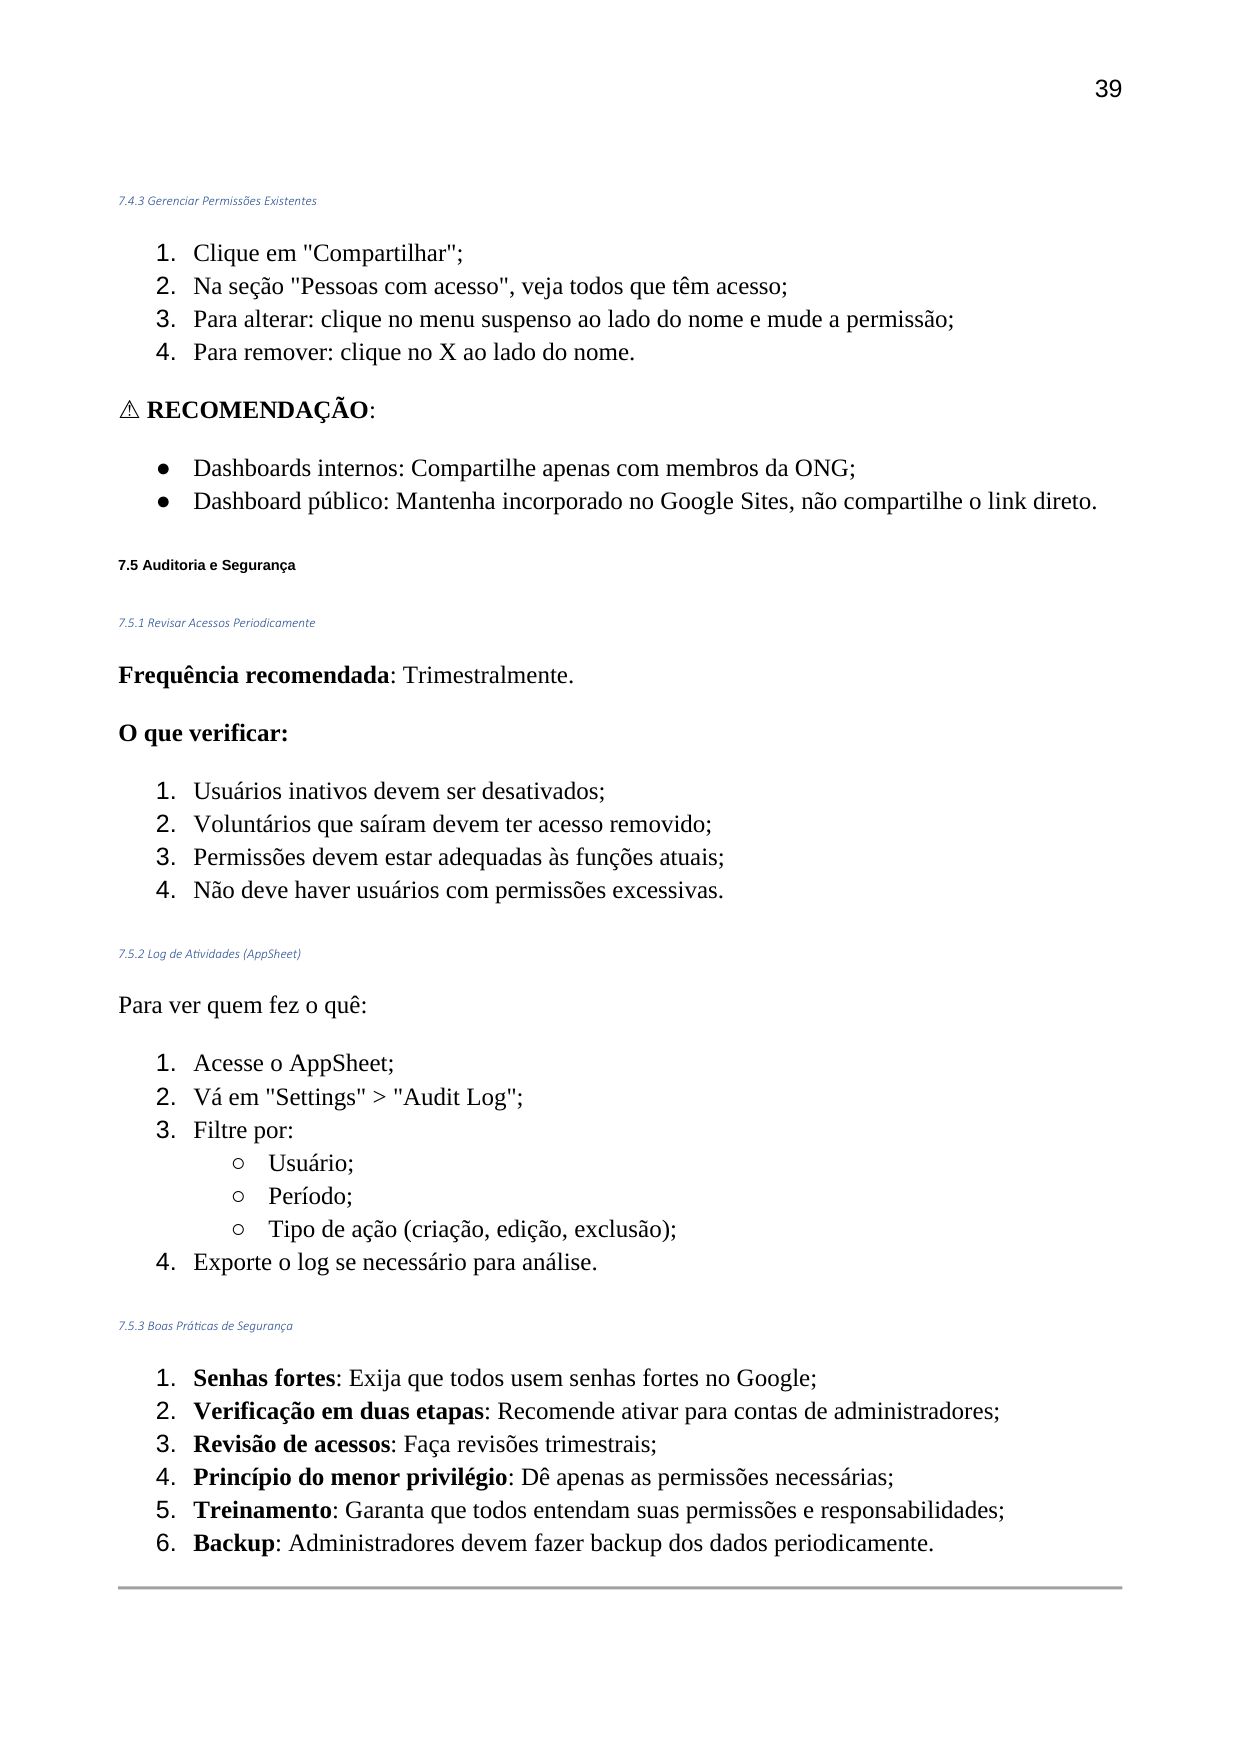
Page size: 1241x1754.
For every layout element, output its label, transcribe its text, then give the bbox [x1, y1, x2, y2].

list Dashboards internos: Compartilhe apenas com membros da ONG; [156, 453, 1122, 482]
text O que verificar: [118, 718, 1122, 746]
list Clique em "Compartilhar"; [156, 238, 1122, 266]
list Período; [231, 1181, 1122, 1210]
list Na seção "Pessoas com acesso", veja todos que têm acesso; [156, 271, 1122, 299]
list Usuário; [231, 1148, 1122, 1177]
list Não deve haver usuários com permissões excessivas. [156, 875, 1122, 904]
list Backup: Administradores devem fazer backup dos dados periodicamente. [156, 1528, 1122, 1557]
list Treinamento: Garanta que todos entendam suas permissões e responsabilidades; [156, 1495, 1122, 1524]
list Voluntários que saíram devem ter acesso removido; [156, 809, 1122, 838]
list Vá em "Settings" > "Audit Log"; [156, 1082, 1122, 1110]
subtitle 7.5.3 Boas Práticas de Segurança [118, 1305, 1122, 1333]
subtitle 7.5.1 Revisar Acessos Periodicamente [118, 602, 1122, 631]
list Verificação em duas etapas: Recomende ativar para contas de administradores; [156, 1396, 1122, 1424]
list Permissões devem estar adequadas às funções atuais; [156, 842, 1122, 871]
list Tipo de ação (criação, edição, exclusão); [231, 1214, 1122, 1243]
list Para remover: clique no X ao lado do nome. [156, 337, 1122, 366]
subtitle 7.5 Auditoria e Segurança [118, 544, 1122, 573]
list Exporte o log se necessário para análise. [156, 1247, 1122, 1276]
list Para alterar: clique no menu suspenso ao lado do nome e mude a permissão; [156, 304, 1122, 333]
text Frequência recomendada: Trimestralmente. [118, 660, 1122, 688]
list Dashboard público: Mantenha incorporado no Google Sites, não compartilhe o link direto. [156, 486, 1122, 515]
subtitle 7.4.3 Gerenciar Permissões Existentes [118, 180, 1122, 208]
text Para ver quem fez o quê: [118, 990, 1122, 1019]
text ⚠️ RECOMENDAÇÃO: [118, 395, 1122, 424]
subtitle 7.5.2 Log de Atividades (AppSheet) [118, 933, 1122, 961]
list Filtre por: [156, 1115, 1122, 1143]
list Senhas fortes: Exija que todos usem senhas fortes no Google; [156, 1362, 1122, 1391]
list Princípio do menor privilégio: Dê apenas as permissões necessárias; [156, 1462, 1122, 1491]
list Usuários inativos devem ser desativados; [156, 776, 1122, 804]
list Revisão de acessos: Faça revisões trimestrais; [156, 1429, 1122, 1458]
list Acesse o AppSheet; [156, 1048, 1122, 1077]
